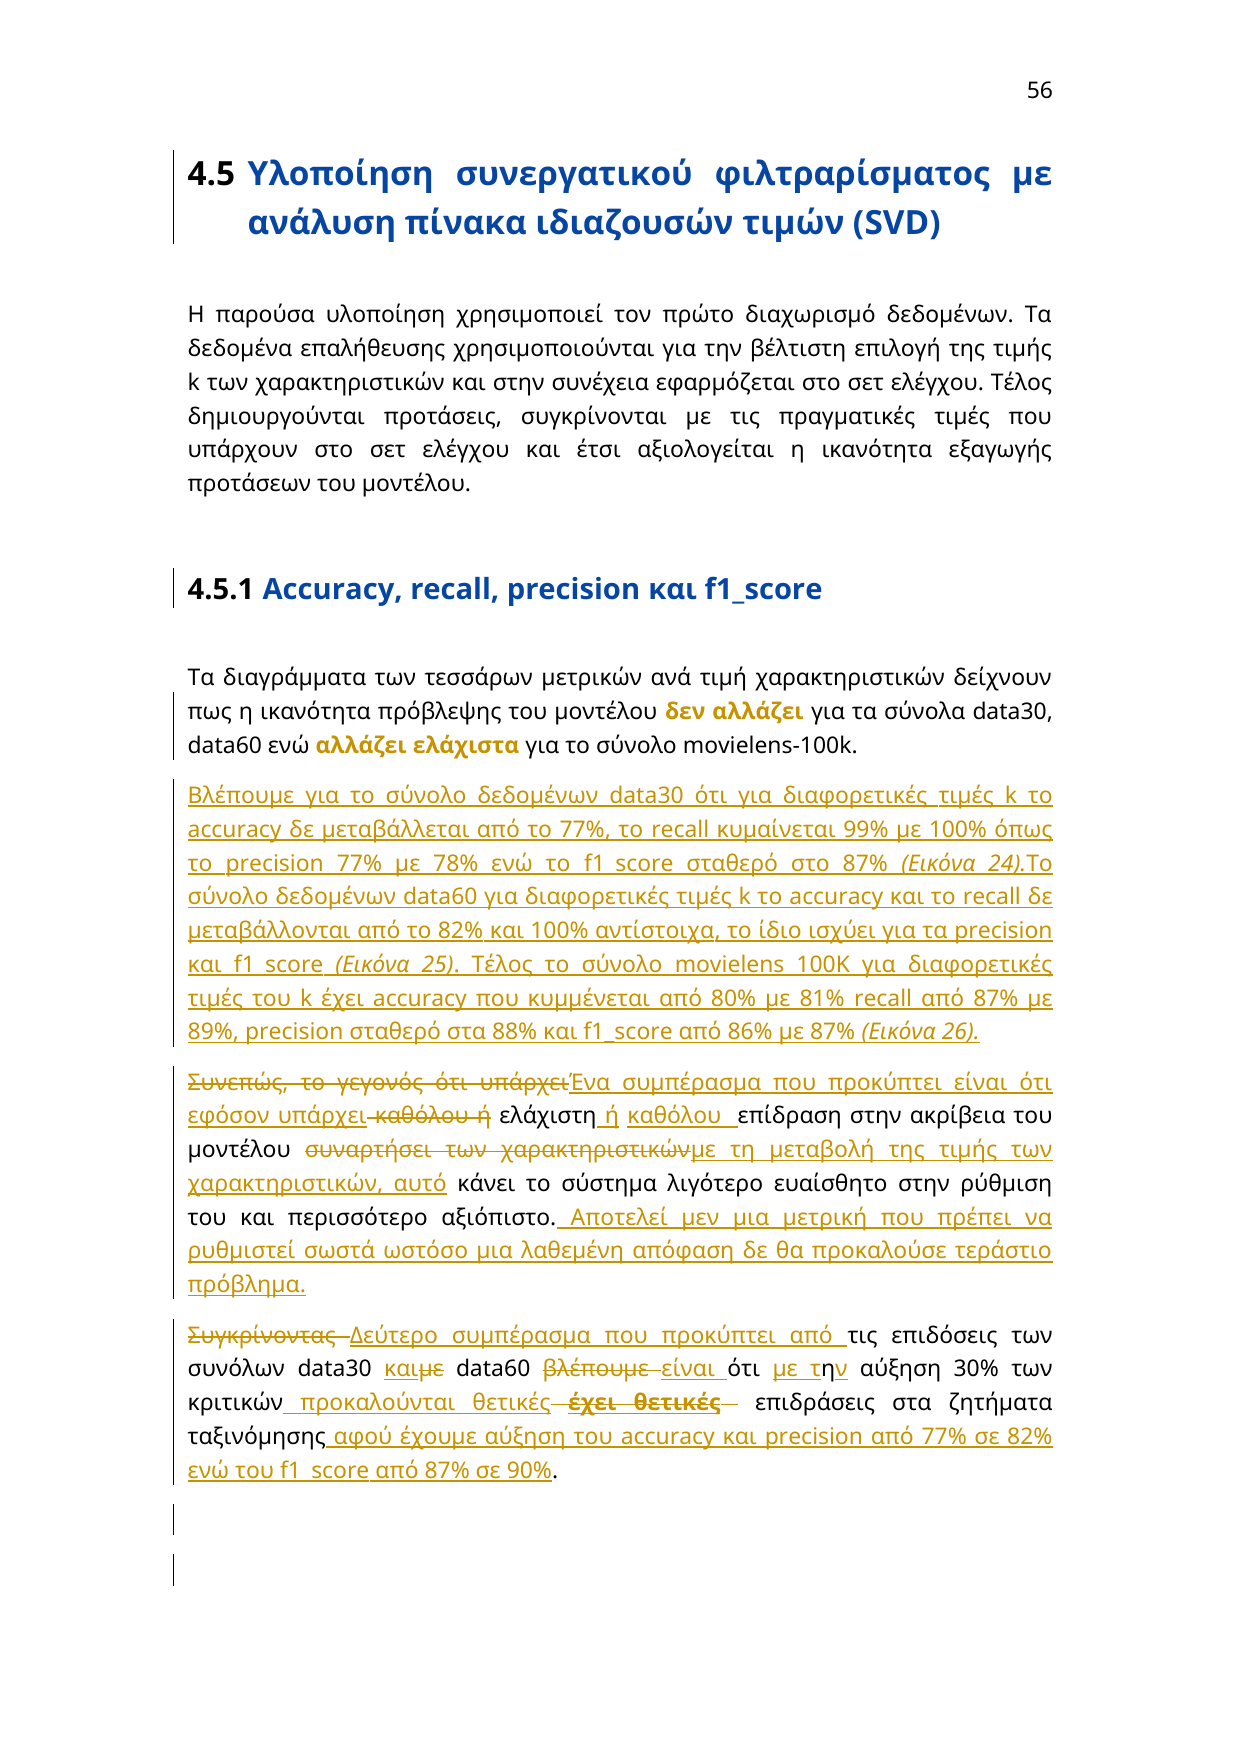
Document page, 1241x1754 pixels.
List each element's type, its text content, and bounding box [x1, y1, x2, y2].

text ελάχιστη επίδραση στην ακρίβεια του μοντέλου κάνει το σύστημα λιγότερο ευαίσθητο στην ρύθμιση του και περισσότερο αξιόπιστο. [187, 1262, 1053, 1299]
text ελάχιστη επίδραση στην ακρίβεια του μοντέλου κάνει το σύστημα λιγότερο ευαίσθητο στην ρύθμιση του και περισσότερο αξιόπιστο. [187, 1066, 1053, 1261]
subtitle Accuracy, recall, precision και f1_score [187, 568, 1053, 608]
text Η παρούσα υλοποίηση χρησιμοποιεί τον πρώτο διαχωρισμό δεδομένων. Τα δεδομένα επαλήθευσης χρησιμοποιούνται για την βέλτιστη επιλογή της τιμής k των χαρακτηριστικών και στην συνέχεια εφαρμόζεται στο σετ ελέγχου. Τέλος δημιουργούνται προτάσεις, συγκρίνονται με τις πραγματικές τιμές που υπάρχουν στο σετ ελέγχου και έτσι αξιολογείται η ικανότητα εξαγωγής προτάσεων του μοντέλου. [187, 298, 1053, 498]
text Τα διαγράμματα των τεσσάρων μετρικών ανά τιμή χαρακτηριστικών δείχνουν πως η ικανότητα πρόβλεψης του μοντέλου δεν αλλάζει για τα σύνολα data30, data60 ενώ αλλάζει ελάχιστα για το σύνολο movielens-100k. [187, 661, 1053, 760]
subtitle Υλοποίηση συνεργατικού φιλτραρίσματος με ανάλυση πίνακα ιδιαζουσών τιμών (SVD) [187, 150, 1053, 244]
text τις επιδόσεις των συνόλων data30 data60 ότι η αύξηση 30% των κριτικών επιδράσεις στα ζητήματα ταξινόμησης. [187, 1319, 1053, 1485]
